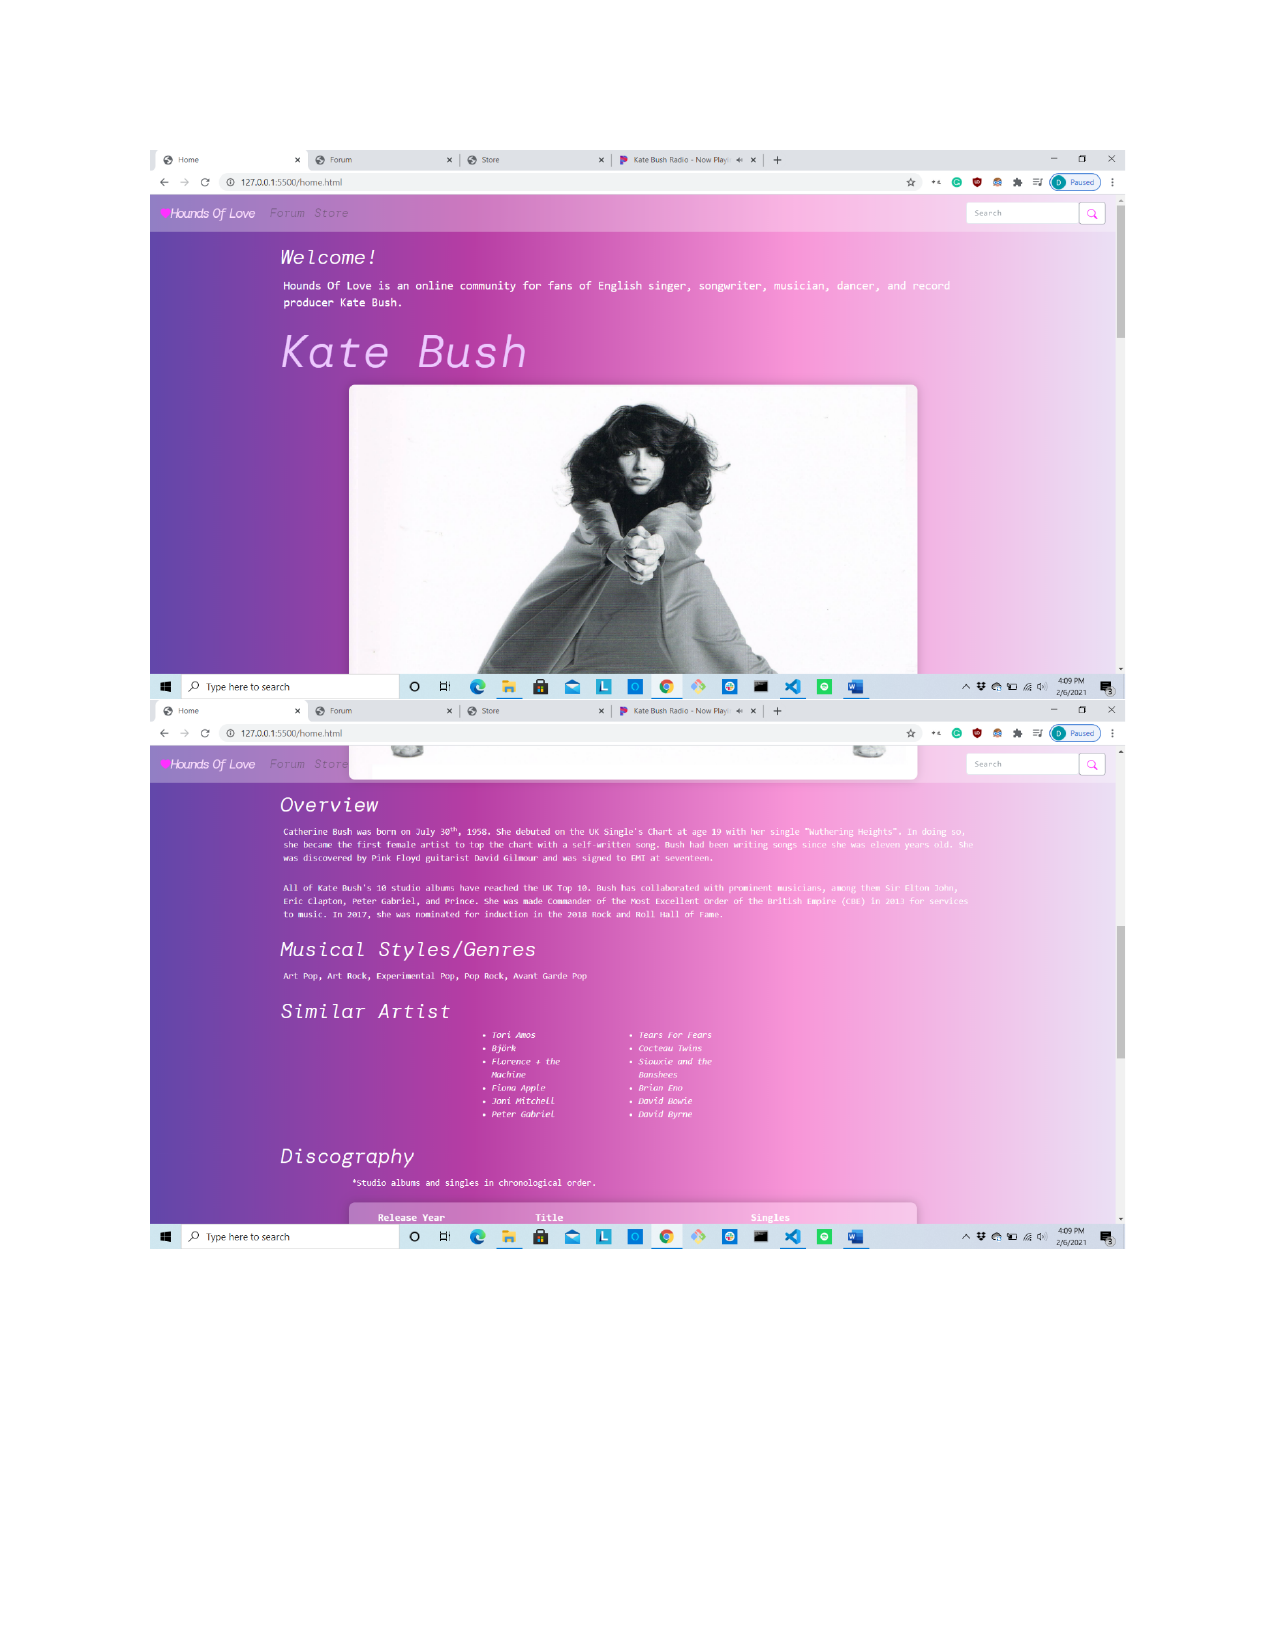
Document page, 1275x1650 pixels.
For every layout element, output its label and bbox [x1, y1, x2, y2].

picture [150, 150, 1125, 699]
picture [150, 700, 1125, 1249]
